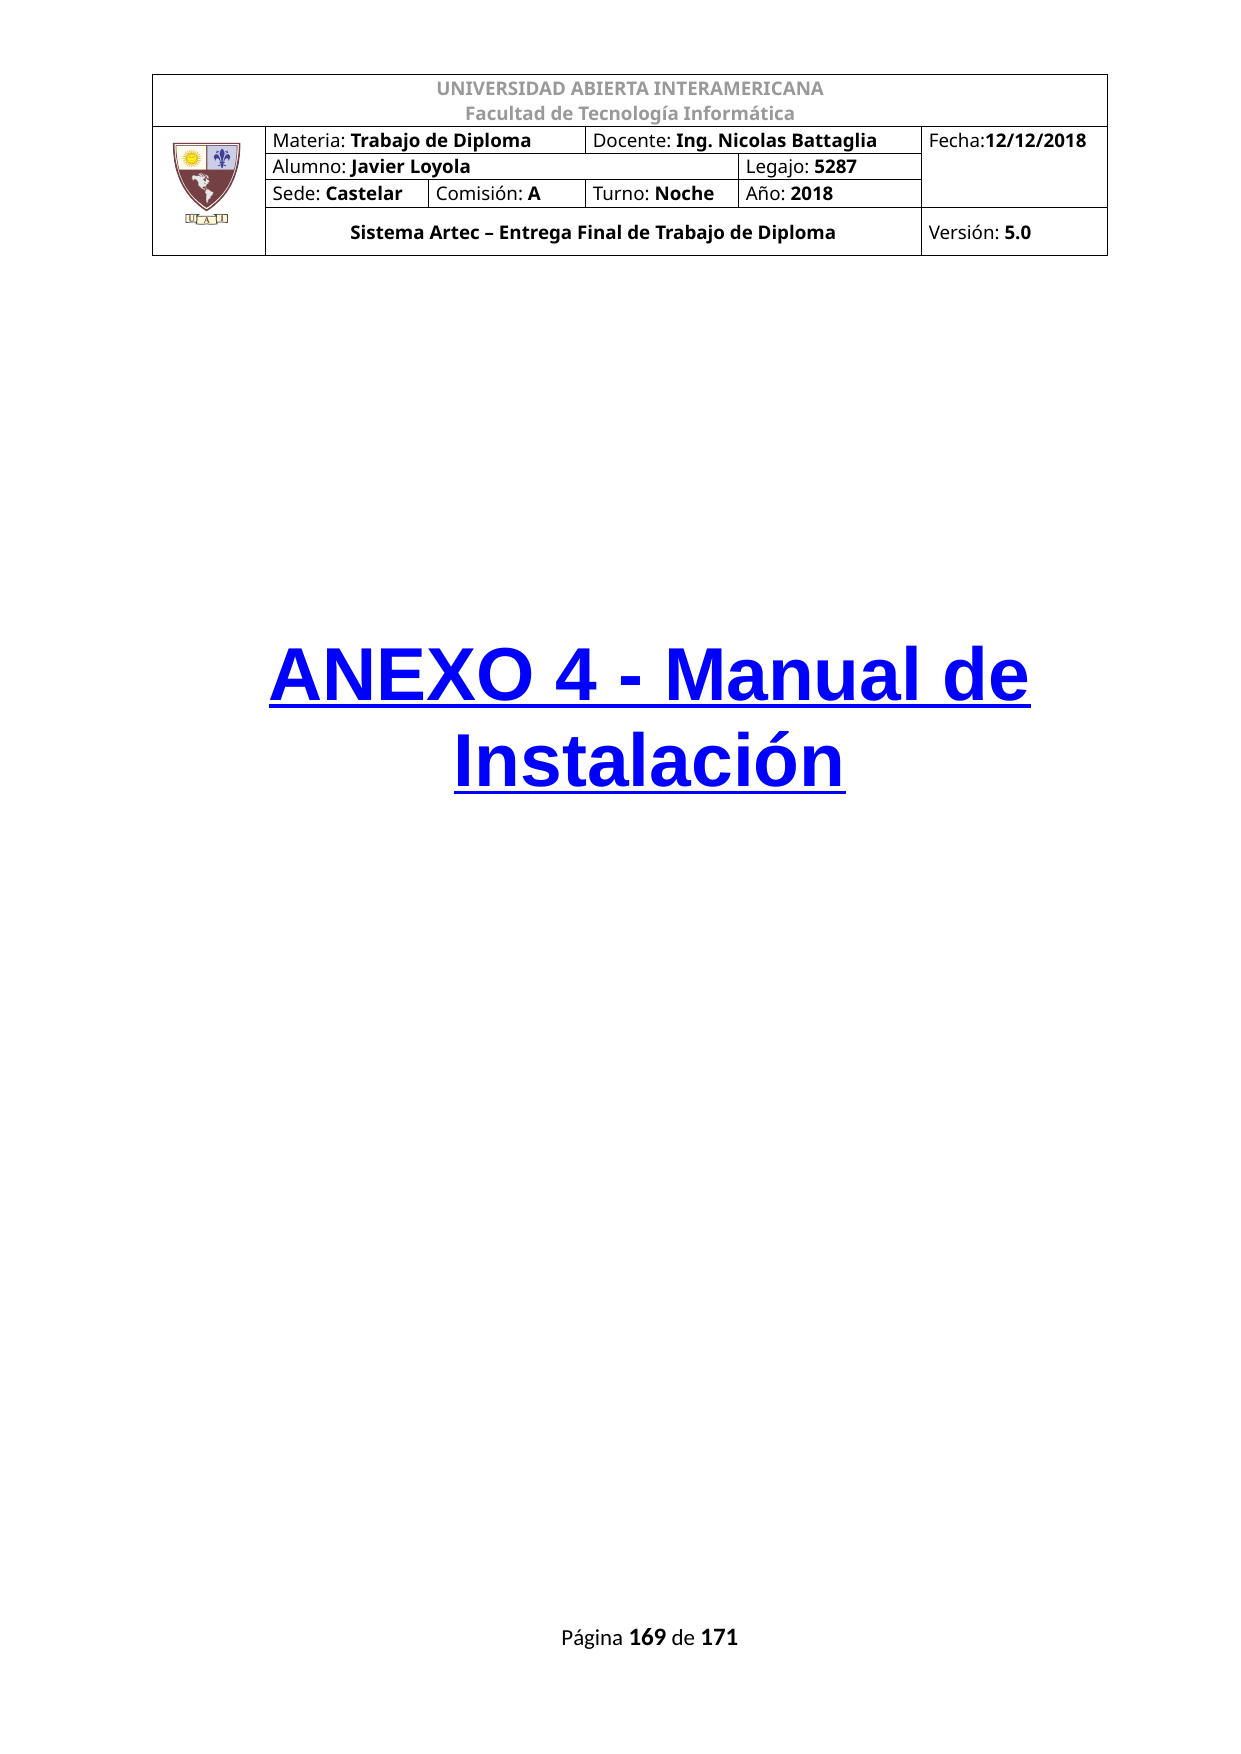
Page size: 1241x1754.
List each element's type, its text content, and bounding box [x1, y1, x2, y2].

picture [157, 136, 257, 228]
text ANEXO 4 - Manual de Instalación [177, 629, 1122, 802]
